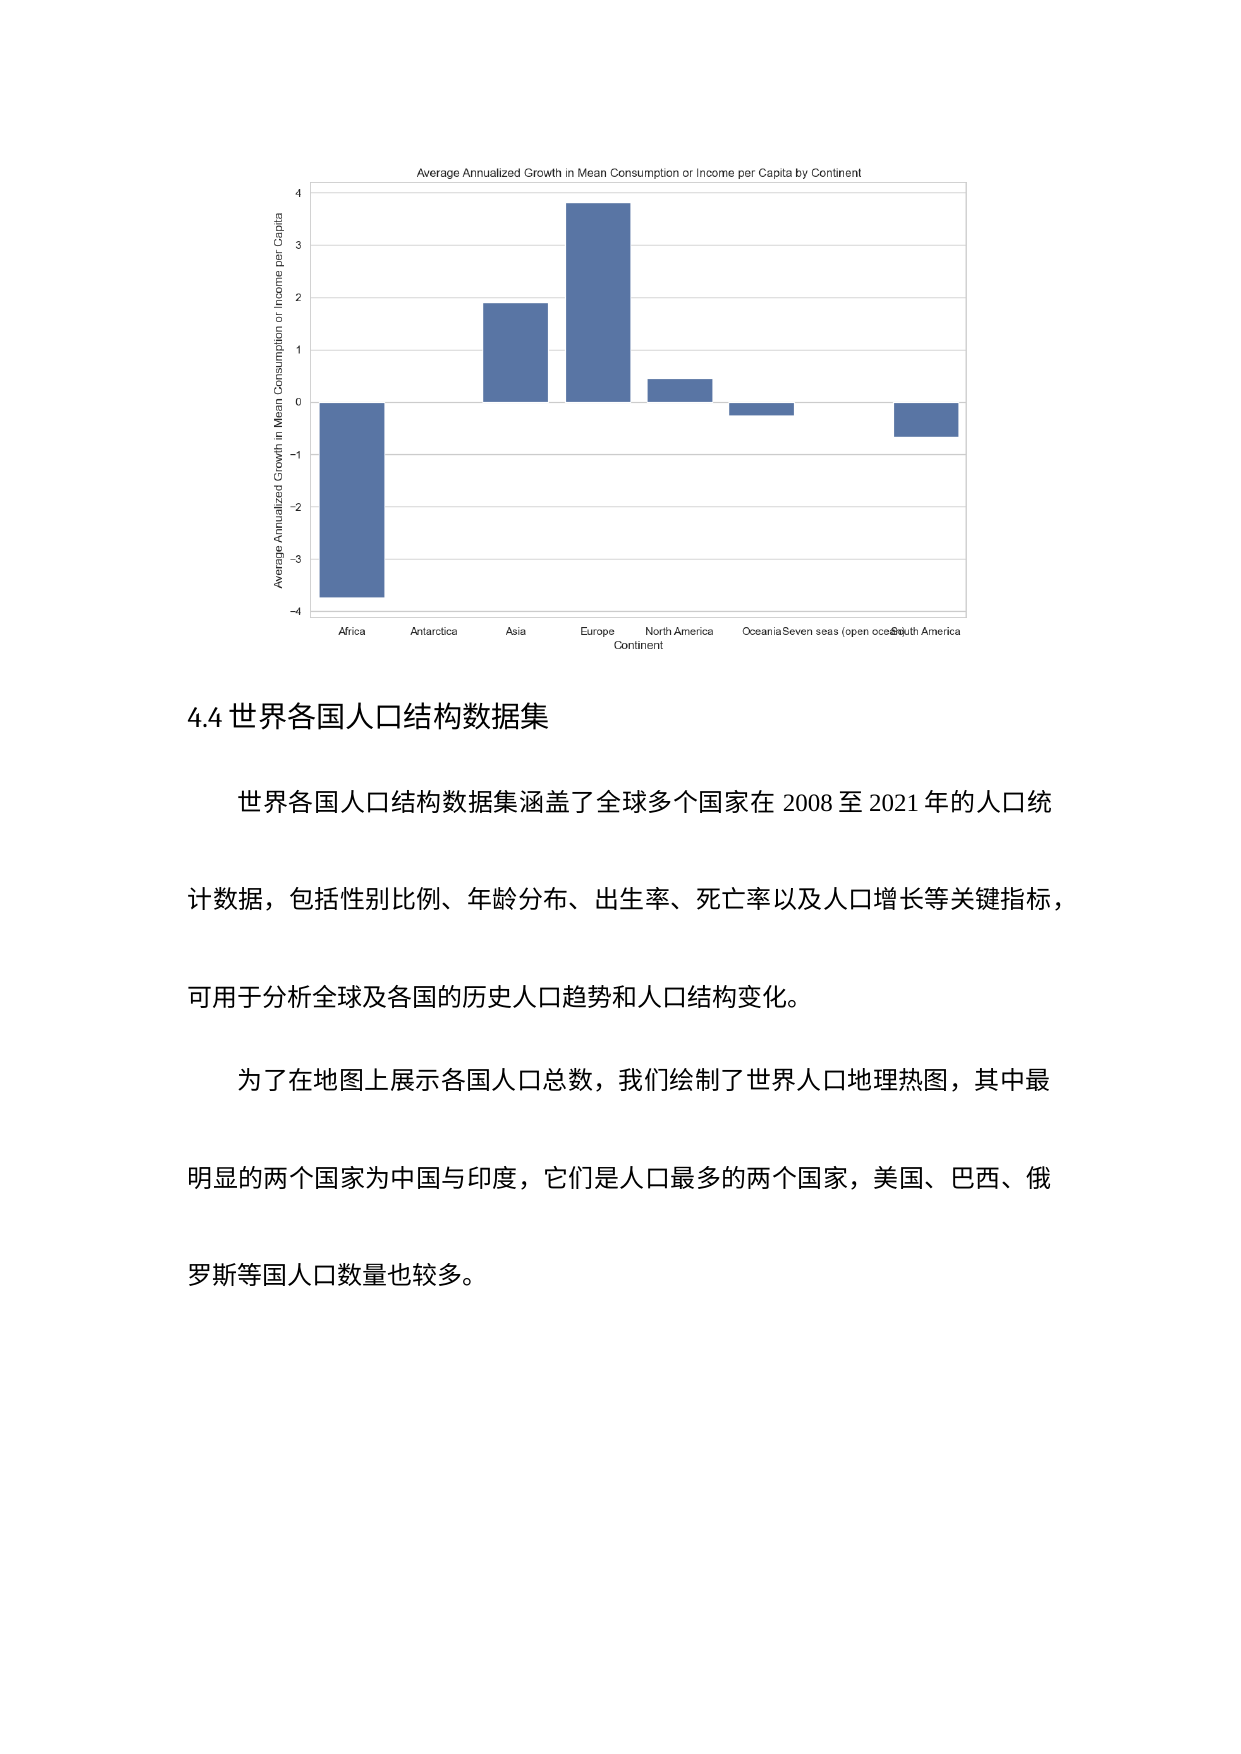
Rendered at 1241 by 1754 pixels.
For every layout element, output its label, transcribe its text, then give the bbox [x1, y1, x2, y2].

subtitle 4.4 世界各国人口结构数据集 [187, 682, 1053, 747]
text 世界各国人口结构数据集涵盖了全球多个国家在2008至2021年的人口统计数据，包括性别比例、年龄分布、出生率、死亡率以及人口增长等关键指标，可用于分析全球及各国的历史人口趋势和人口结构变化。 [187, 768, 1053, 1028]
text 为了在地图上展示各国人口总数，我们绘制了世界人口地理热图，其中最明显的两个国家为中国与印度，它们是人口最多的两个国家，美国、巴西、俄罗斯等国人口数量也较多。 [187, 1046, 1053, 1306]
picture [267, 162, 973, 658]
